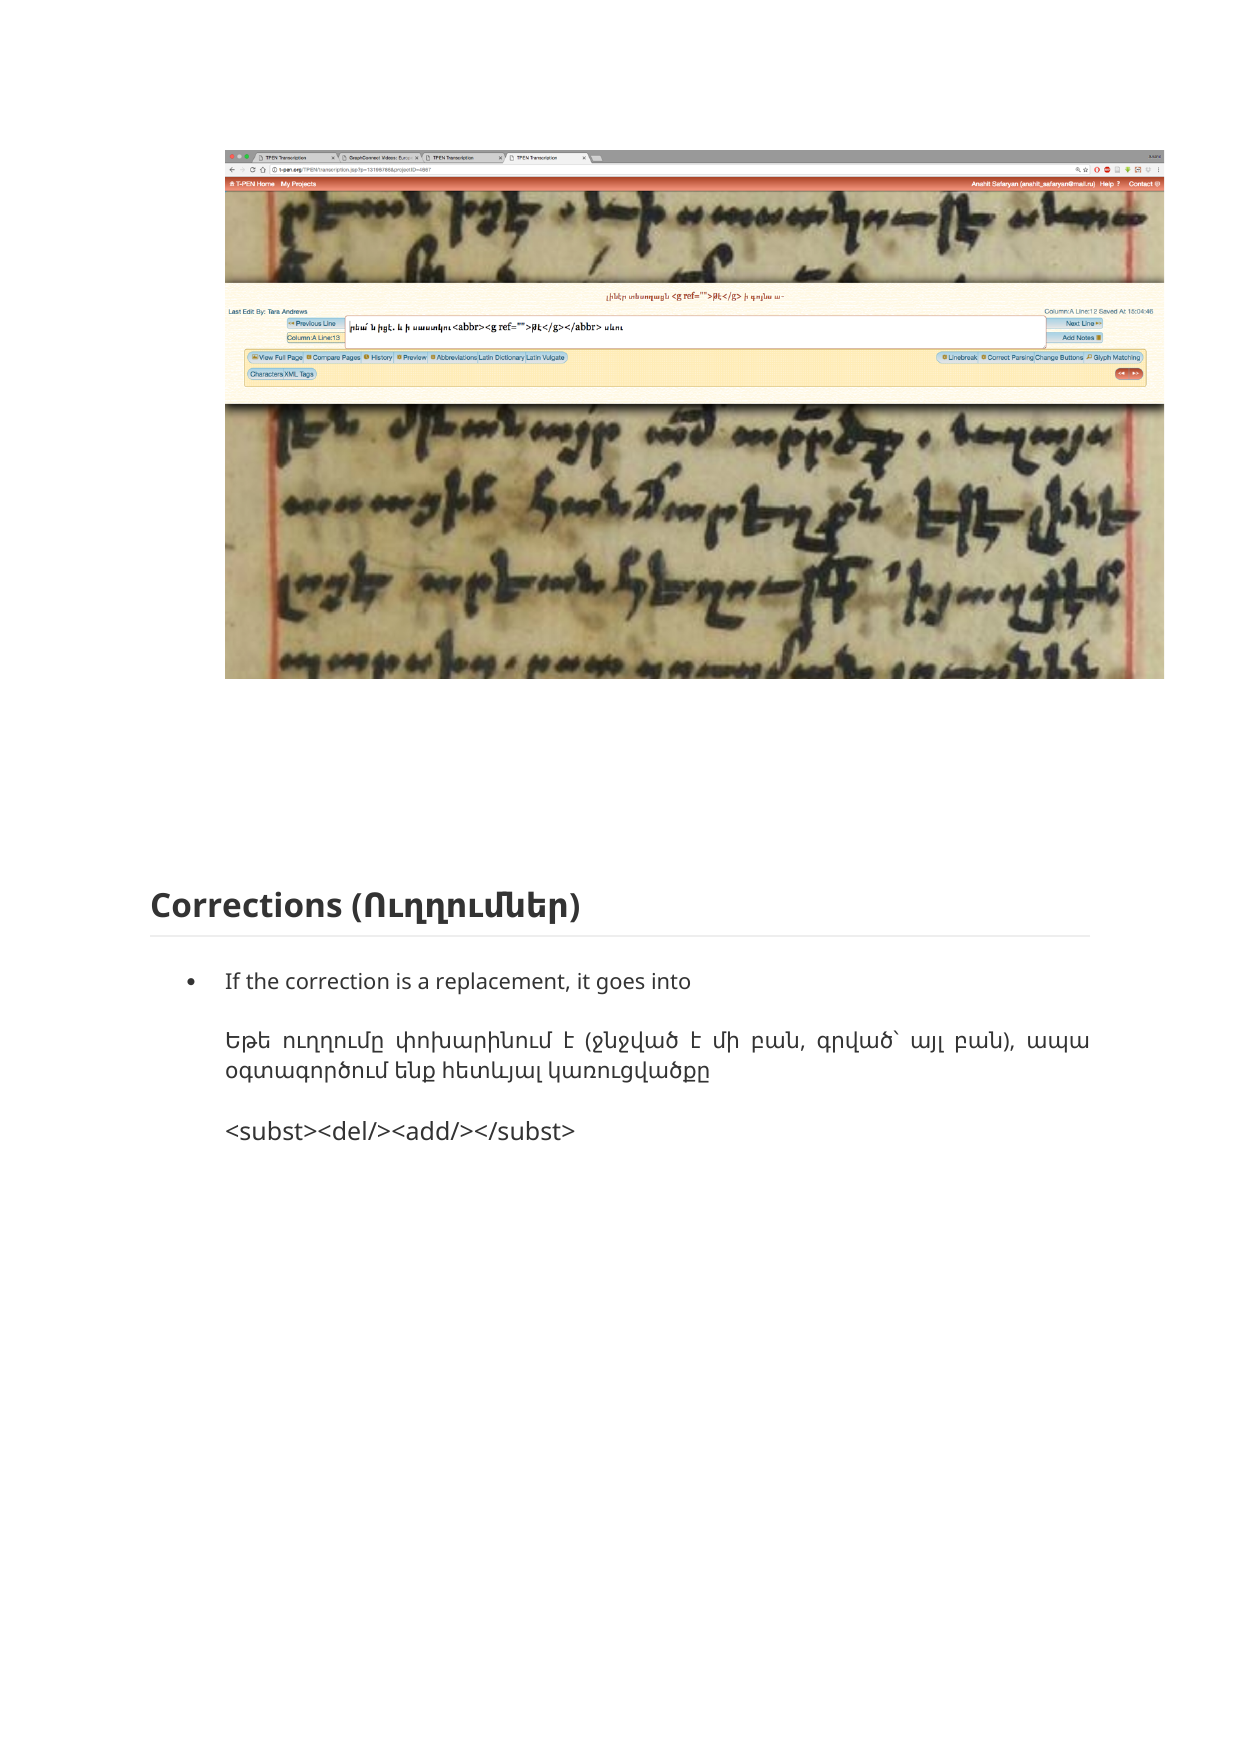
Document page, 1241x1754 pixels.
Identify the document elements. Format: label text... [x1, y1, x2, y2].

picture [225, 150, 1165, 679]
list If the correction is a replacement, it goes into [187, 966, 1090, 996]
text Եթե ուղղումը փոխարինում է (ջնջված է մի բան, գրված՝ այլ բան), ապա օգտագործում ենք հետևյալ կառուցվածքը [225, 1025, 1090, 1084]
text Corrections (Ուղղումներ) [150, 882, 1090, 935]
text <subst><del/><add/></subst> [225, 1114, 1090, 1148]
